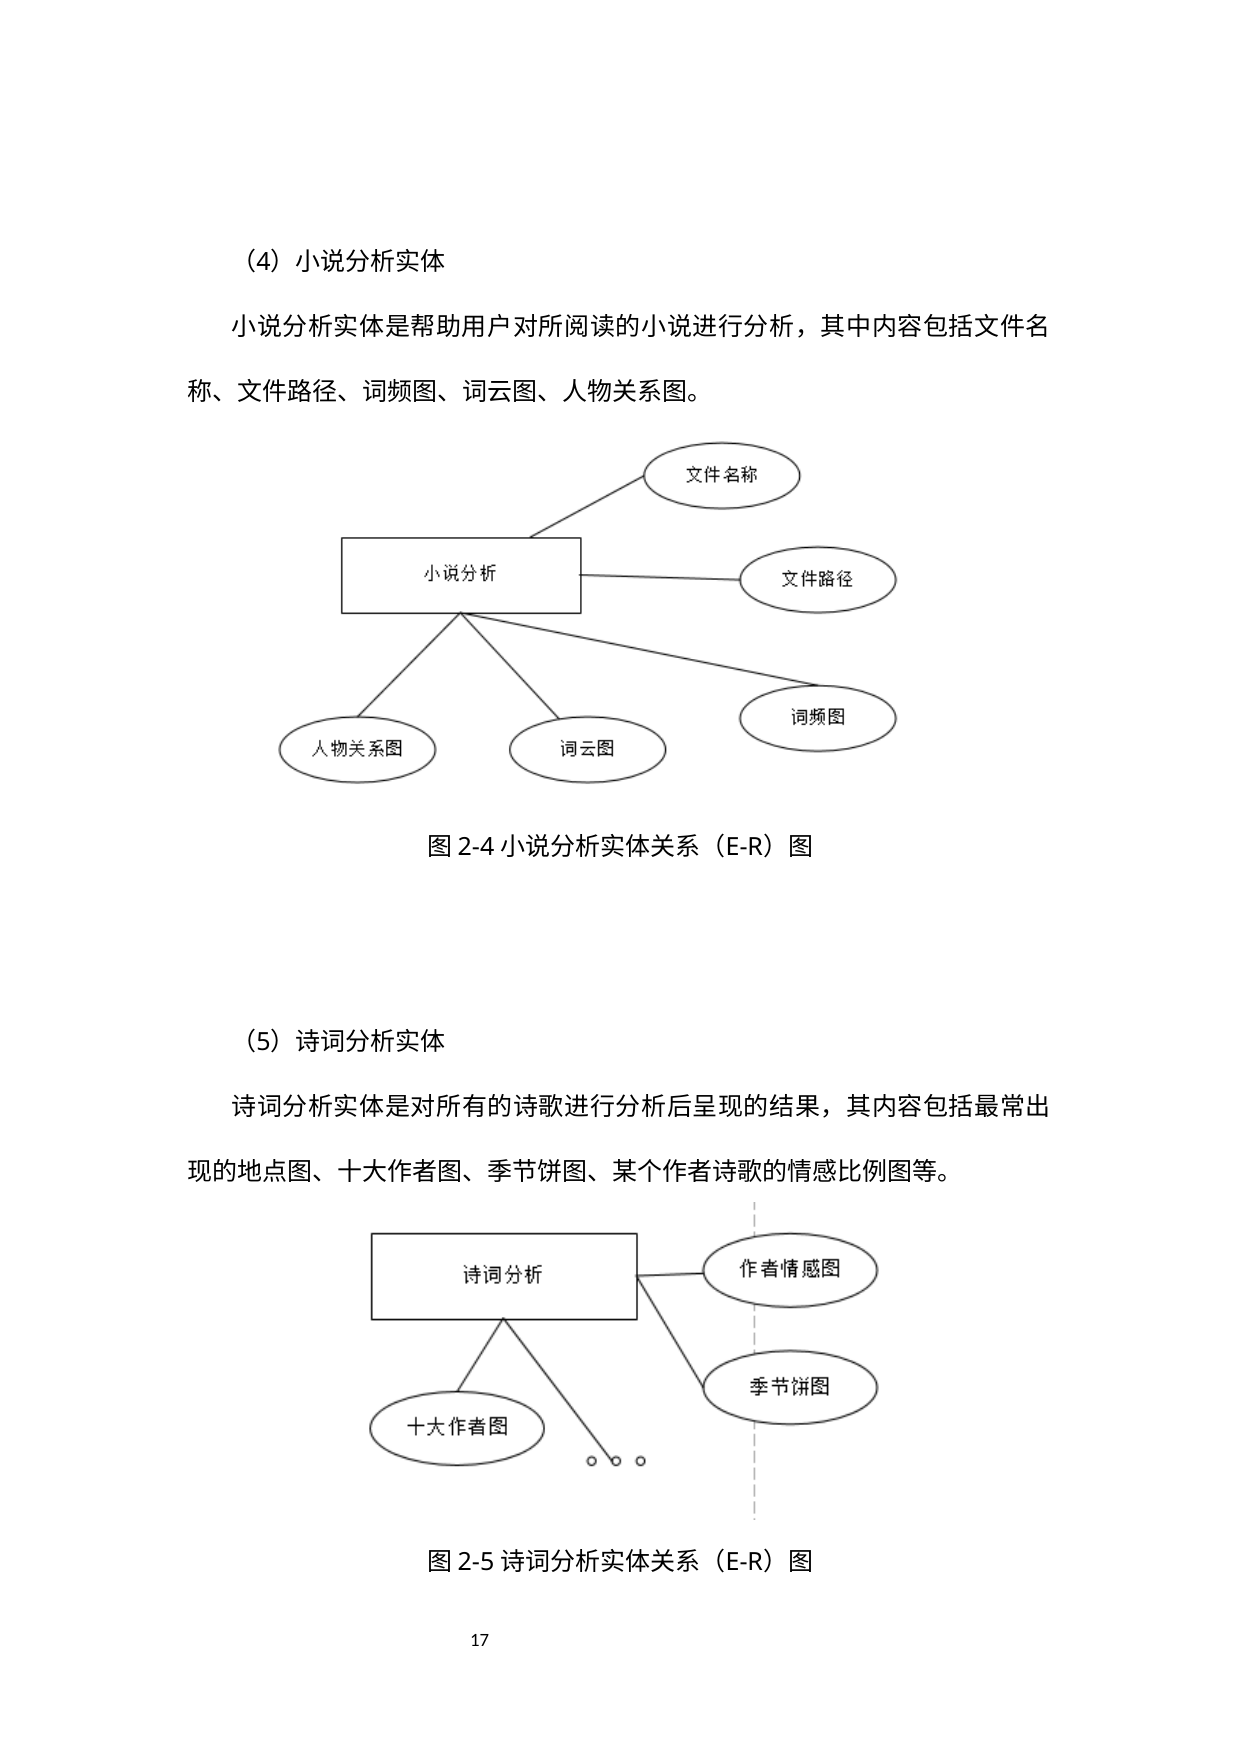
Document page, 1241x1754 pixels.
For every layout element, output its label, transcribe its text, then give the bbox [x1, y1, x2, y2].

text （5）诗词分析实体 [187, 1007, 1053, 1072]
picture [295, 1202, 946, 1520]
text （4）小说分析实体 [187, 227, 1053, 292]
text 小说分析实体是帮助用户对所阅读的小说进行分析，其中内容包括文件名称、文件路径、词频图、词云图、人物关系图。 [187, 292, 1053, 422]
picture [247, 422, 993, 795]
text 图2-4 小说分析实体关系（E-R）图 [187, 812, 1053, 877]
text 诗词分析实体是对所有的诗歌进行分析后呈现的结果，其内容包括最常出现的地点图、十大作者图、季节饼图、某个作者诗歌的情感比例图等。 [187, 1072, 1053, 1202]
text 图2-5 诗词分析实体关系（E-R）图 [187, 1527, 1053, 1592]
